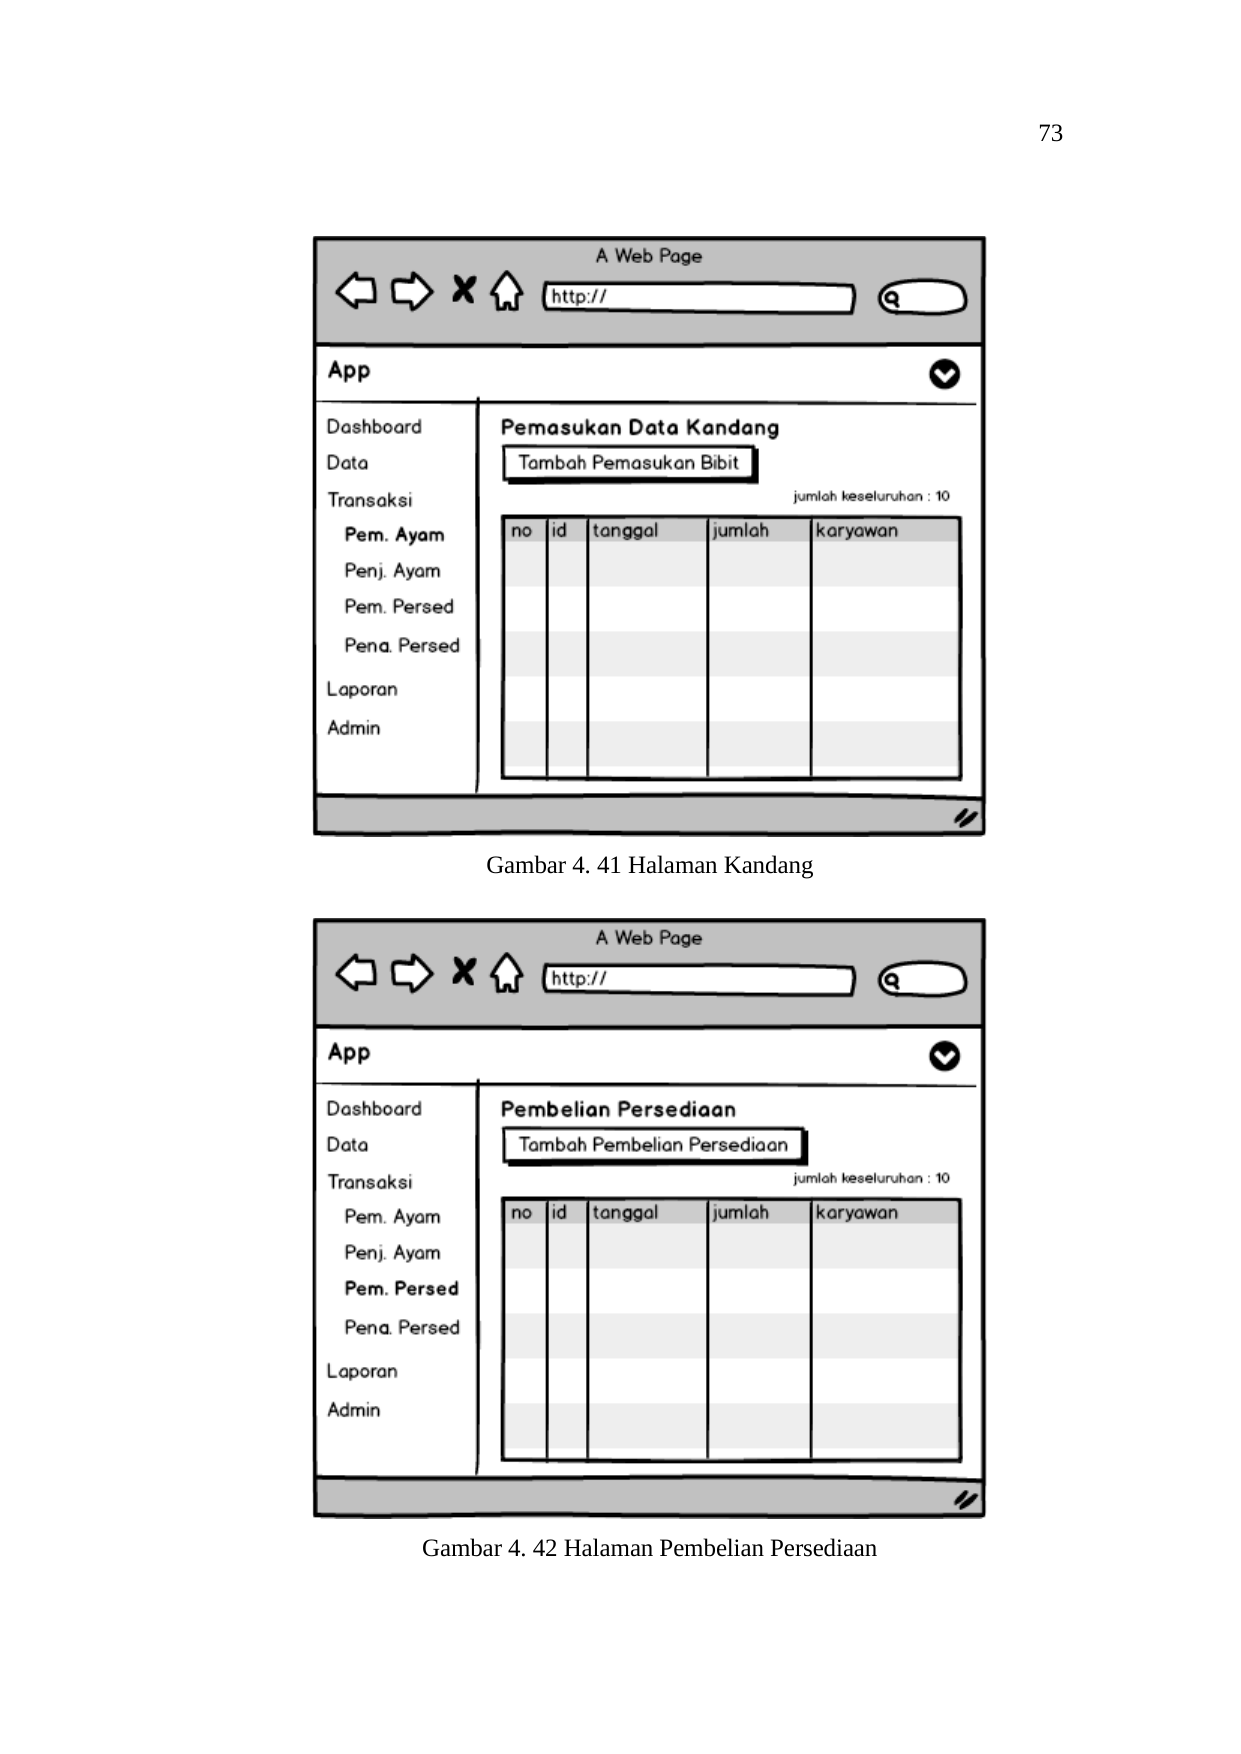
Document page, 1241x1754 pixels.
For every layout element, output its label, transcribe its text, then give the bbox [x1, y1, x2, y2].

picture [312, 918, 987, 1519]
picture [312, 236, 987, 837]
